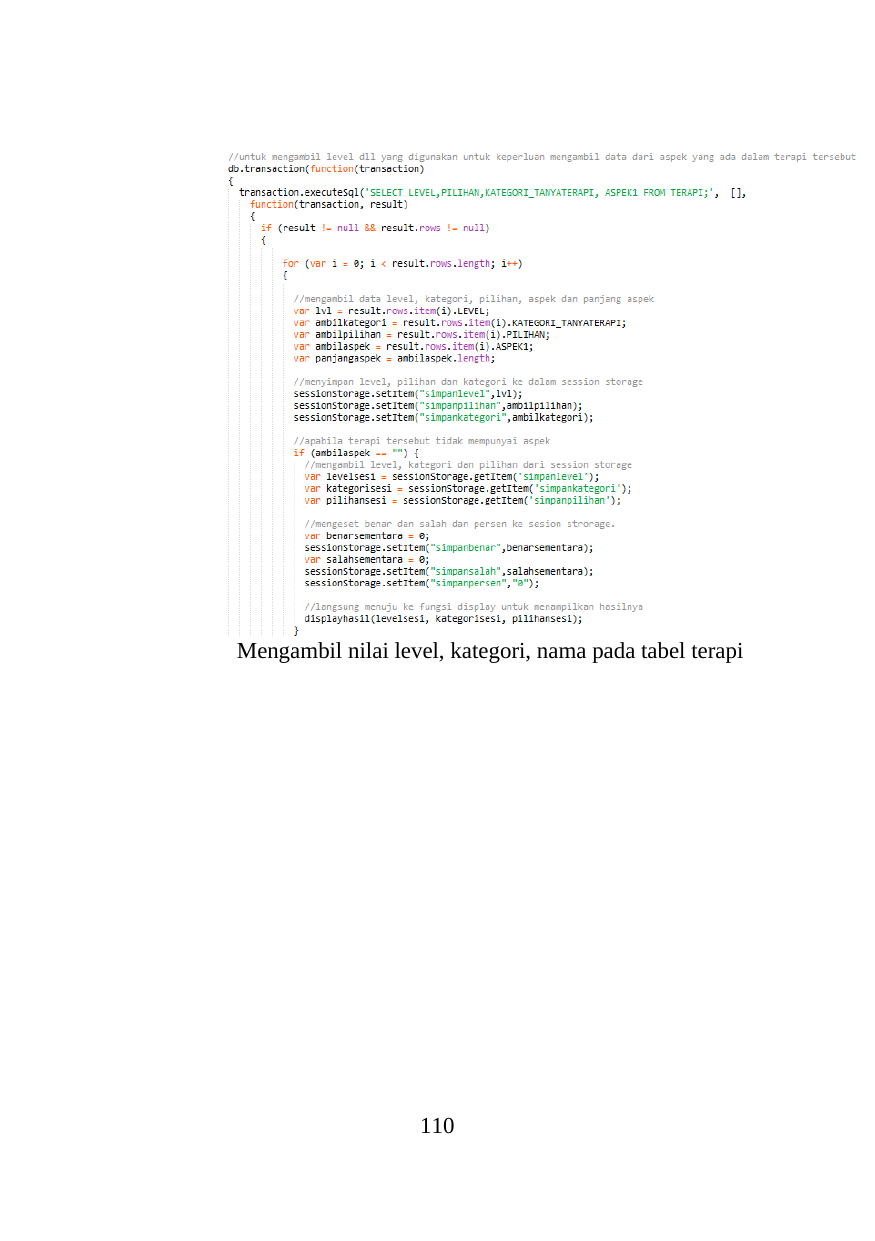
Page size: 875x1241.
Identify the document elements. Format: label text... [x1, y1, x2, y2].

text Mengambil nilai level, kategori, nama pada tabel terapi [224, 637, 756, 663]
picture [224, 147, 863, 637]
